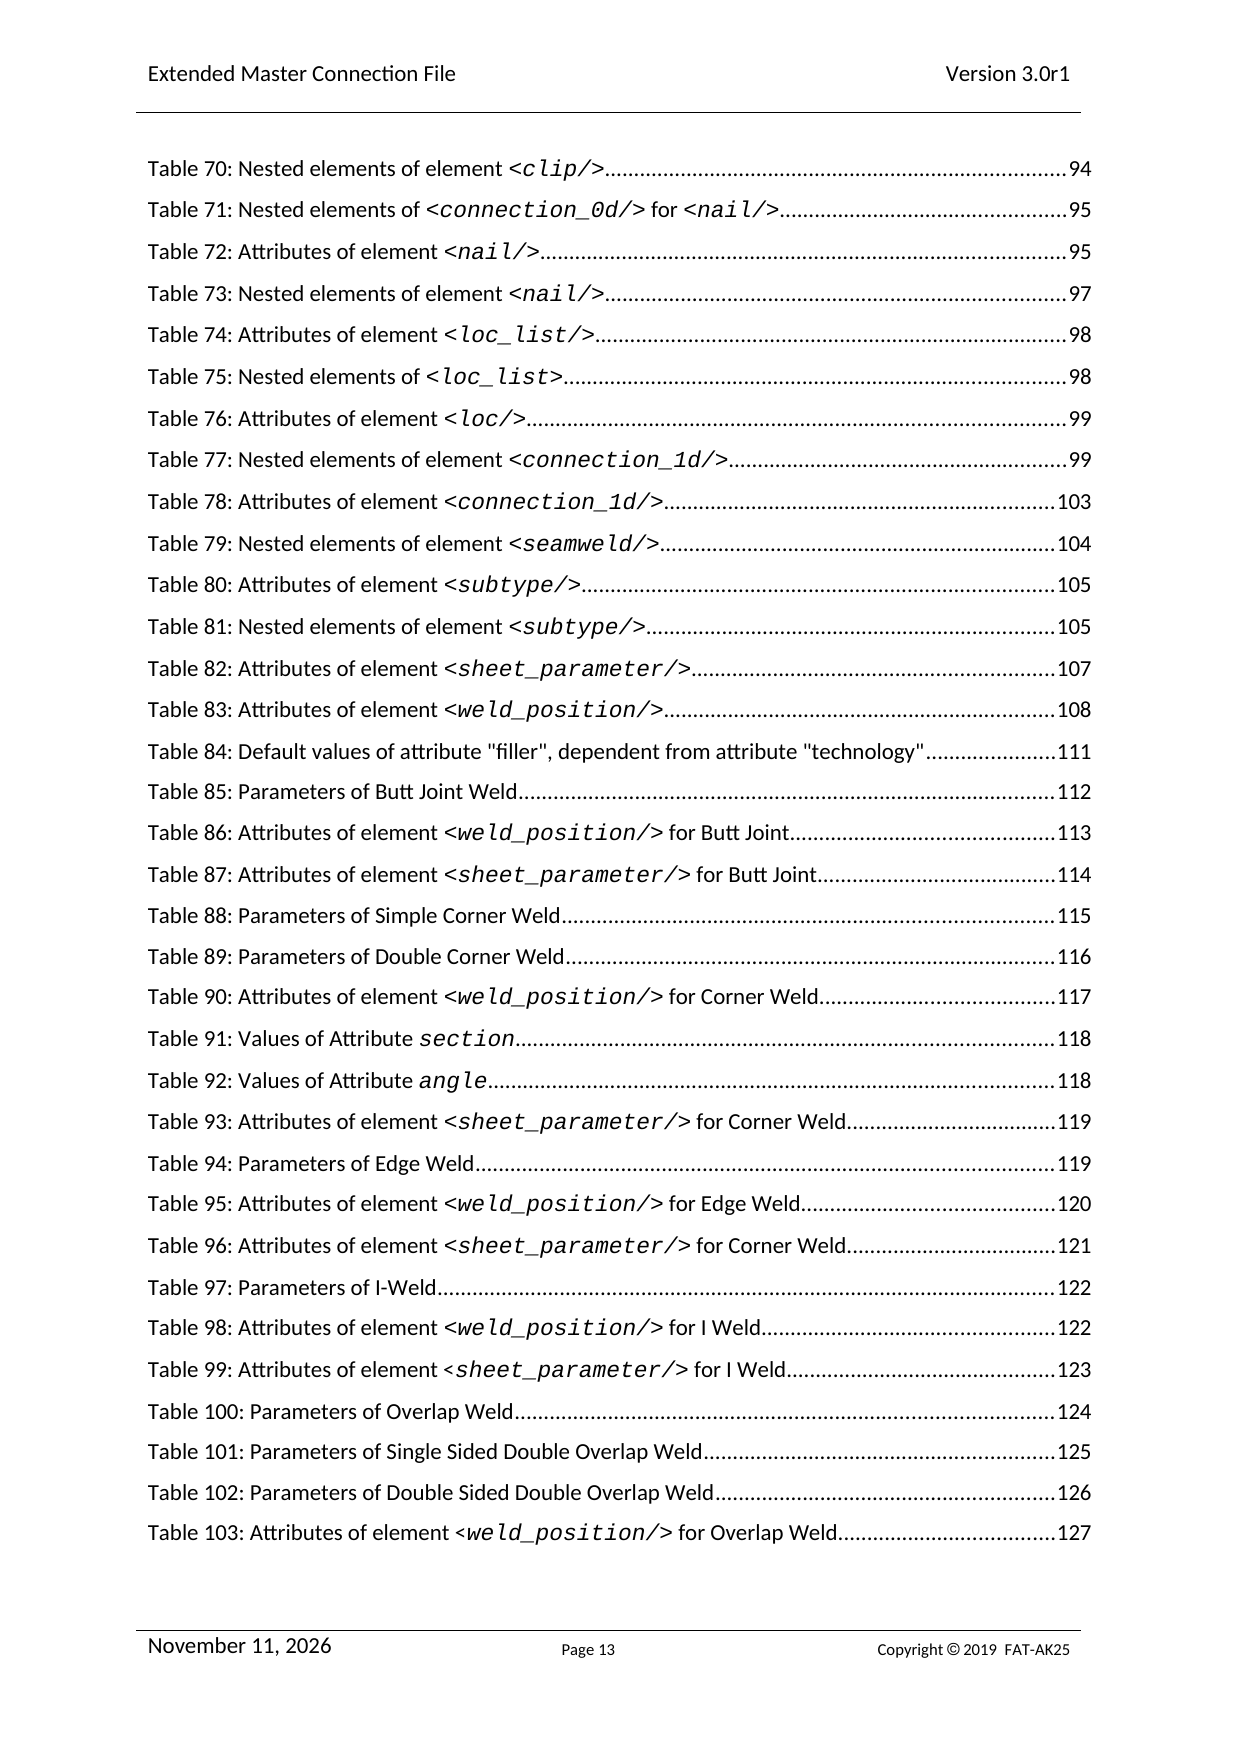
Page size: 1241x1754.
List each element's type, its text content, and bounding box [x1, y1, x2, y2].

text Table 86: Attributes of element <weld_position/> for Butt Joint 113 [148, 818, 1092, 847]
text Table 77: Nested elements of element <connection_1d/> 99 [148, 445, 1092, 474]
text Table 75: Nested elements of <loc_list> 98 [148, 362, 1092, 391]
text Table 96: Attributes of element <sheet_parameter/> for Corner Weld 121 [148, 1231, 1092, 1260]
text Table 94: Parameters of Edge Weld 119 [148, 1149, 1092, 1177]
text Table 91: Values of Attribute section 118 [148, 1024, 1092, 1053]
text Table 78: Attributes of element <connection_1d/> 103 [148, 487, 1092, 516]
text Table 83: Attributes of element <weld_position/> 108 [148, 695, 1092, 724]
text Table 70: Nested elements of element <clip/> 94 [148, 154, 1092, 183]
text Table 87: Attributes of element <sheet_parameter/> for Butt Joint 114 [148, 860, 1092, 889]
text Table 101: Parameters of Single Sided Double Overlap Weld 125 [148, 1437, 1092, 1465]
text Table 89: Parameters of Double Corner Weld 116 [148, 942, 1092, 970]
text Table 80: Attributes of element <subtype/> 105 [148, 570, 1092, 599]
text Table 102: Parameters of Double Sided Double Overlap Weld 126 [148, 1478, 1092, 1506]
text Table 103: Attributes of element <weld_position/> for Overlap Weld 127 [148, 1518, 1092, 1547]
text Table 76: Attributes of element <loc/> 99 [148, 404, 1092, 433]
text Table 73: Nested elements of element <nail/> 97 [148, 279, 1092, 308]
text Table 90: Attributes of element <weld_position/> for Corner Weld 117 [148, 982, 1092, 1012]
text Table 99: Attributes of element <sheet_parameter/> for I Weld 123 [148, 1355, 1092, 1384]
text Table 74: Attributes of element <loc_list/> 98 [148, 320, 1092, 349]
text Table 95: Attributes of element <weld_position/> for Edge Weld 120 [148, 1189, 1092, 1219]
text Table 93: Attributes of element <sheet_parameter/> for Corner Weld 119 [148, 1107, 1092, 1137]
text Table 97: Parameters of I-Weld 122 [148, 1273, 1092, 1301]
text Table 98: Attributes of element <weld_position/> for I Weld 122 [148, 1313, 1092, 1343]
text Table 82: Attributes of element <sheet_parameter/> 107 [148, 654, 1092, 683]
text Table 72: Attributes of element <nail/> 95 [148, 237, 1092, 266]
text Table 88: Parameters of Simple Corner Weld 115 [148, 901, 1092, 929]
text Table 71: Nested elements of <connection_0d/> for <nail/> 95 [148, 195, 1092, 224]
text Table 100: Parameters of Overlap Weld 124 [148, 1397, 1092, 1425]
text Table 92: Values of Attribute angle 118 [148, 1066, 1092, 1095]
text Table 84: Default values of attribute "filler", dependent from attribute "technology" 111 [148, 737, 1092, 765]
text Table 81: Nested elements of element <subtype/> 105 [148, 612, 1092, 641]
text Table 85: Parameters of Butt Joint Weld 112 [148, 777, 1092, 806]
text Table 79: Nested elements of element <seamweld/> 104 [148, 529, 1092, 558]
